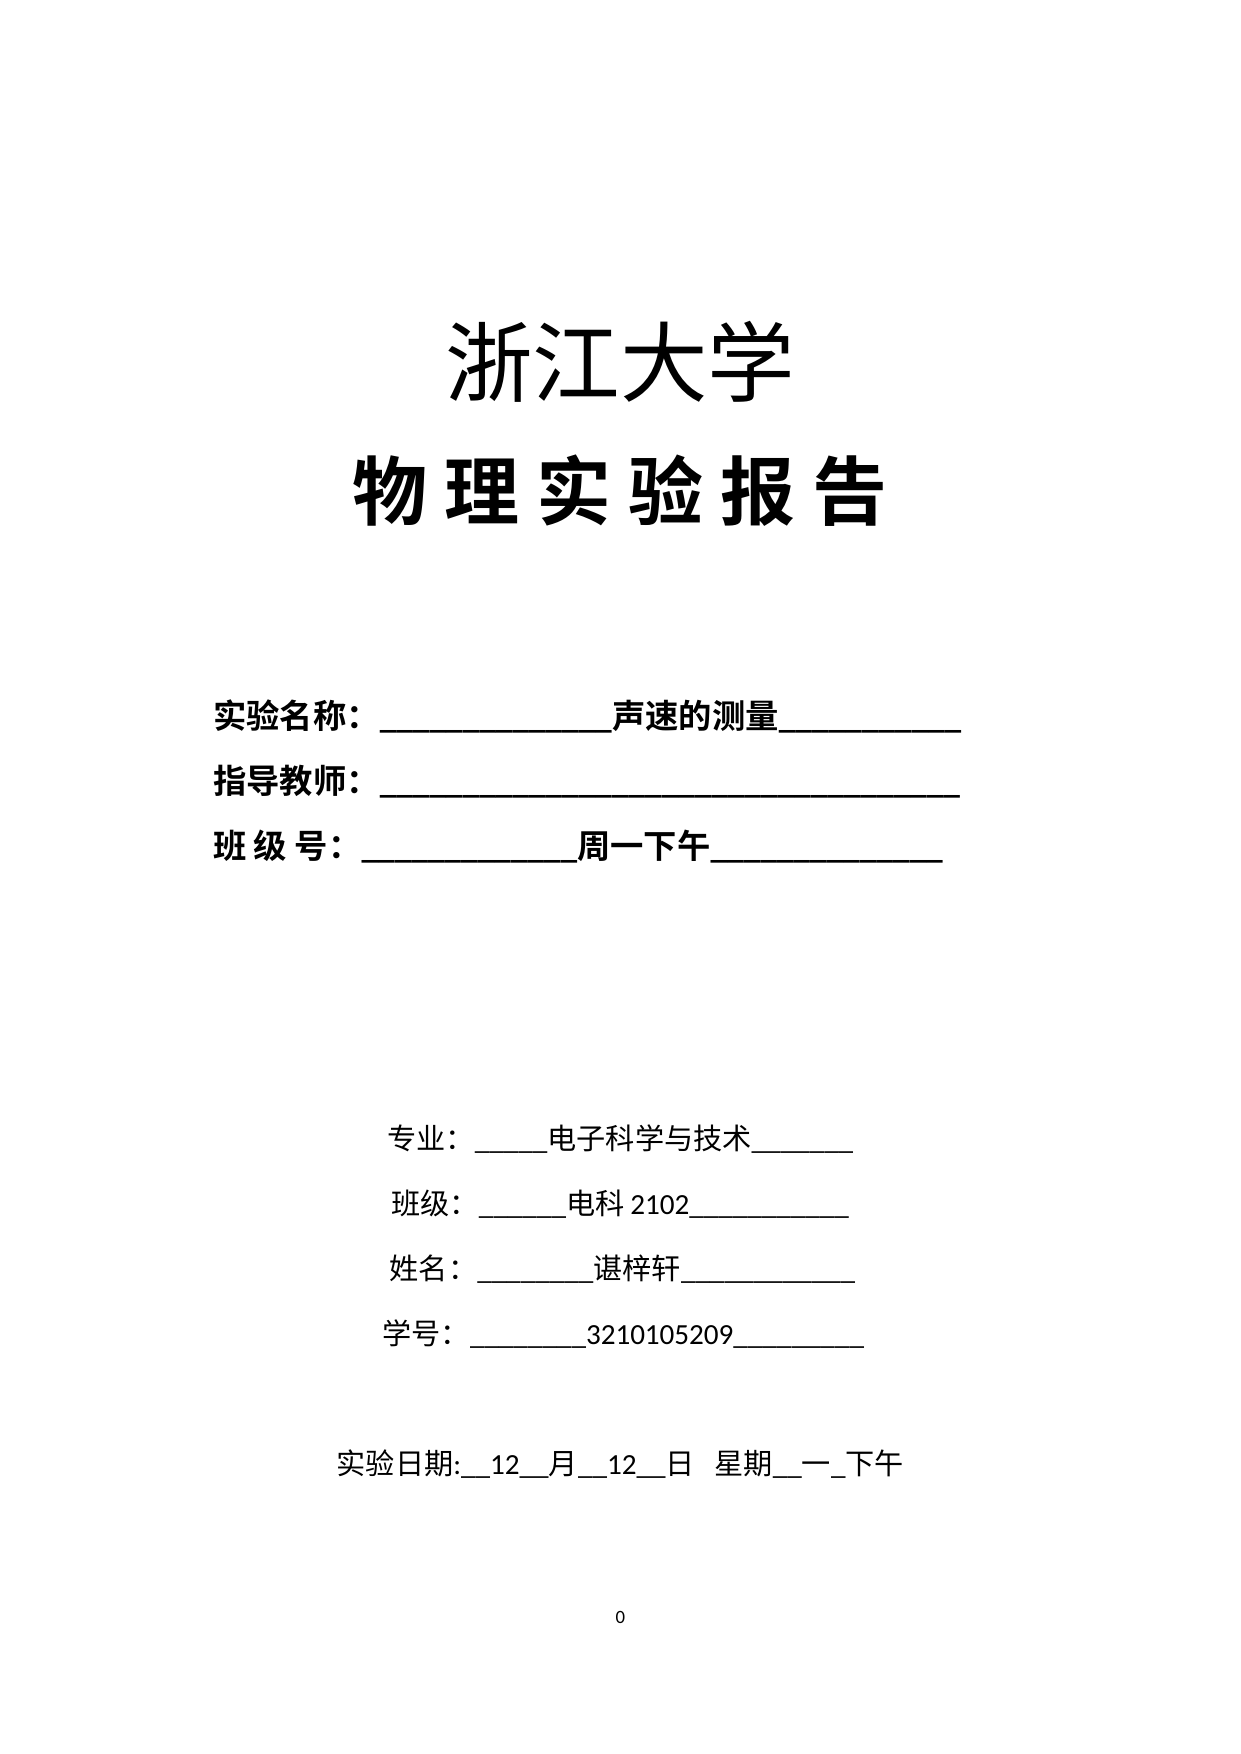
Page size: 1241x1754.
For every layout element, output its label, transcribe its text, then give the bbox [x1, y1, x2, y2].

text 学号：________3210105209_________ [112, 1299, 1128, 1364]
text 指导教师：___________________________________ [112, 747, 1128, 812]
text 实验日期:__12__月__12__日 星期__一_下午 [112, 1429, 1128, 1494]
text 实验名称：______________声速的测量___________ [112, 682, 1128, 747]
text 专业：_____电子科学与技术_______ [112, 1104, 1128, 1169]
text 浙江大学 [112, 292, 1128, 422]
text 物 理 实 验 报 告 [112, 422, 1128, 552]
text 姓名：________谌梓轩____________ [112, 1234, 1128, 1299]
text 班 级 号：_____________周一下午______________ [112, 812, 1128, 877]
text 班级：______电科2102___________ [112, 1169, 1128, 1234]
